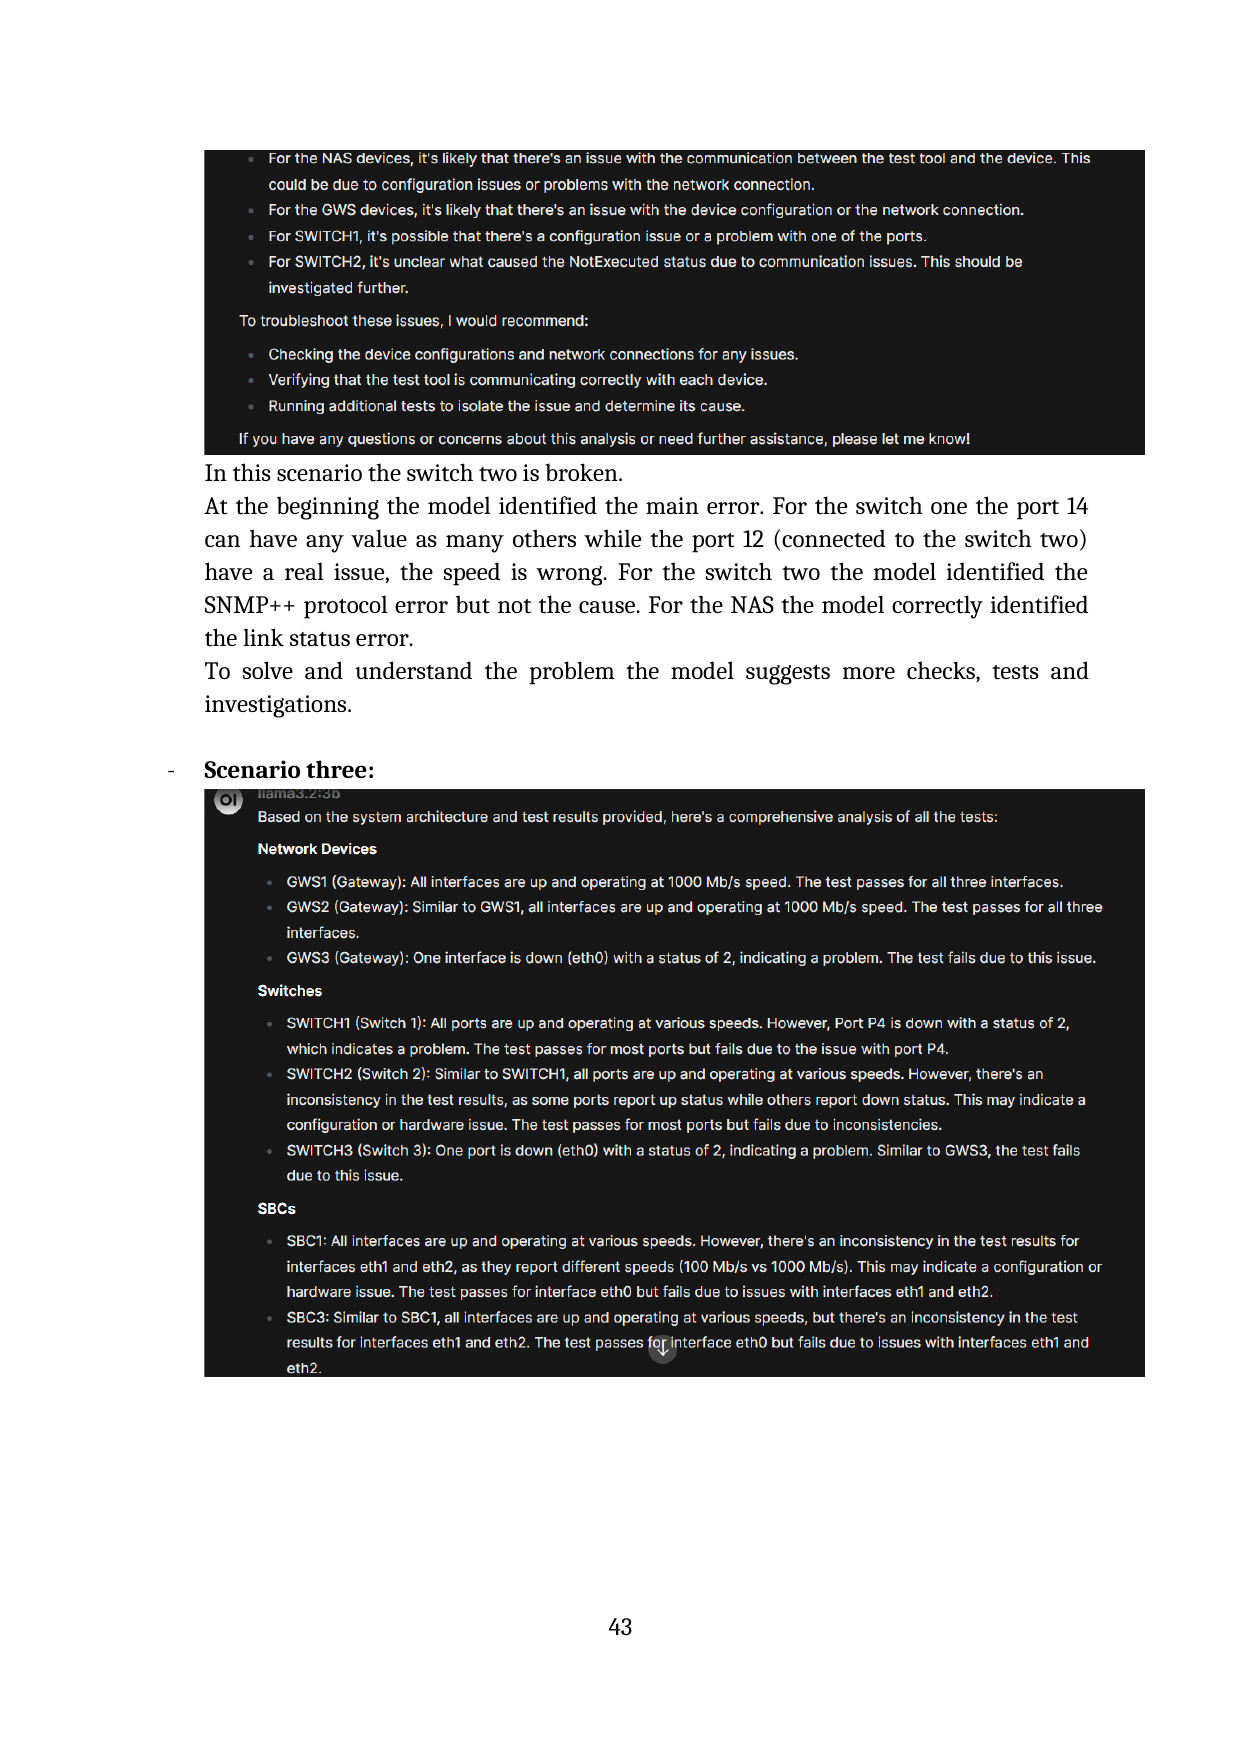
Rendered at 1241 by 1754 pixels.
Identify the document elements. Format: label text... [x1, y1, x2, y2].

picture [204, 789, 1145, 1377]
list Scenario three: [167, 756, 1090, 785]
list To solve and understand the problem the model suggests more checks, tests and investigations. [204, 657, 1090, 719]
picture [204, 150, 1145, 455]
list At the beginning the model identified the main error. For the switch one the port 14 can have any value as many others while the port 12 (connected to the switch two) have a real issue, the speed is wrong. For the switch two the model identified the SNMP++ protocol error but not the cause. For the NAS the model correctly identified the link status error. [204, 492, 1090, 653]
list In this scenario the switch two is broken. [204, 459, 1090, 488]
